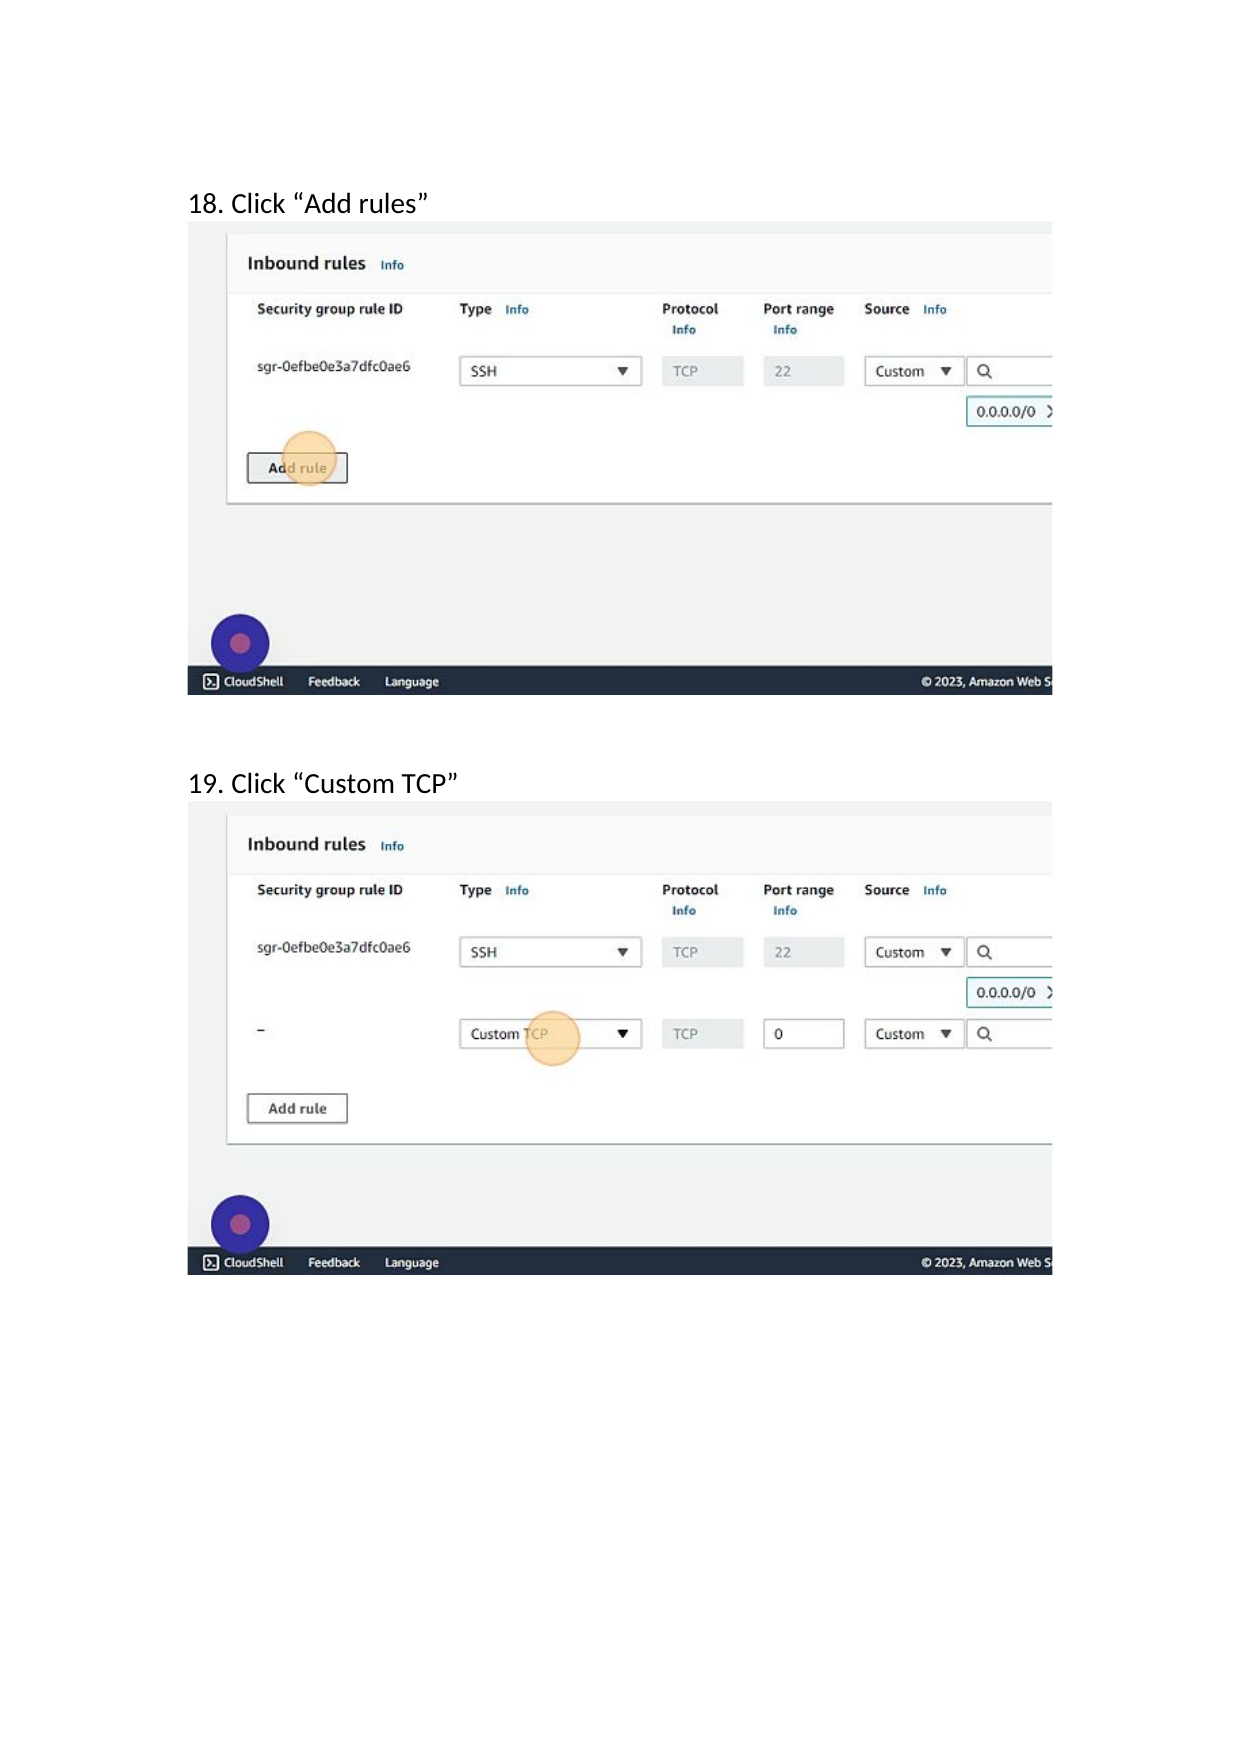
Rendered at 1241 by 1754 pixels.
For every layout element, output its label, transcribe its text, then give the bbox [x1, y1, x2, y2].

picture [187, 221, 1053, 695]
list Click “Add rules” [187, 186, 1053, 221]
picture [187, 801, 1053, 1275]
list Click “Custom TCP” [187, 766, 1053, 801]
